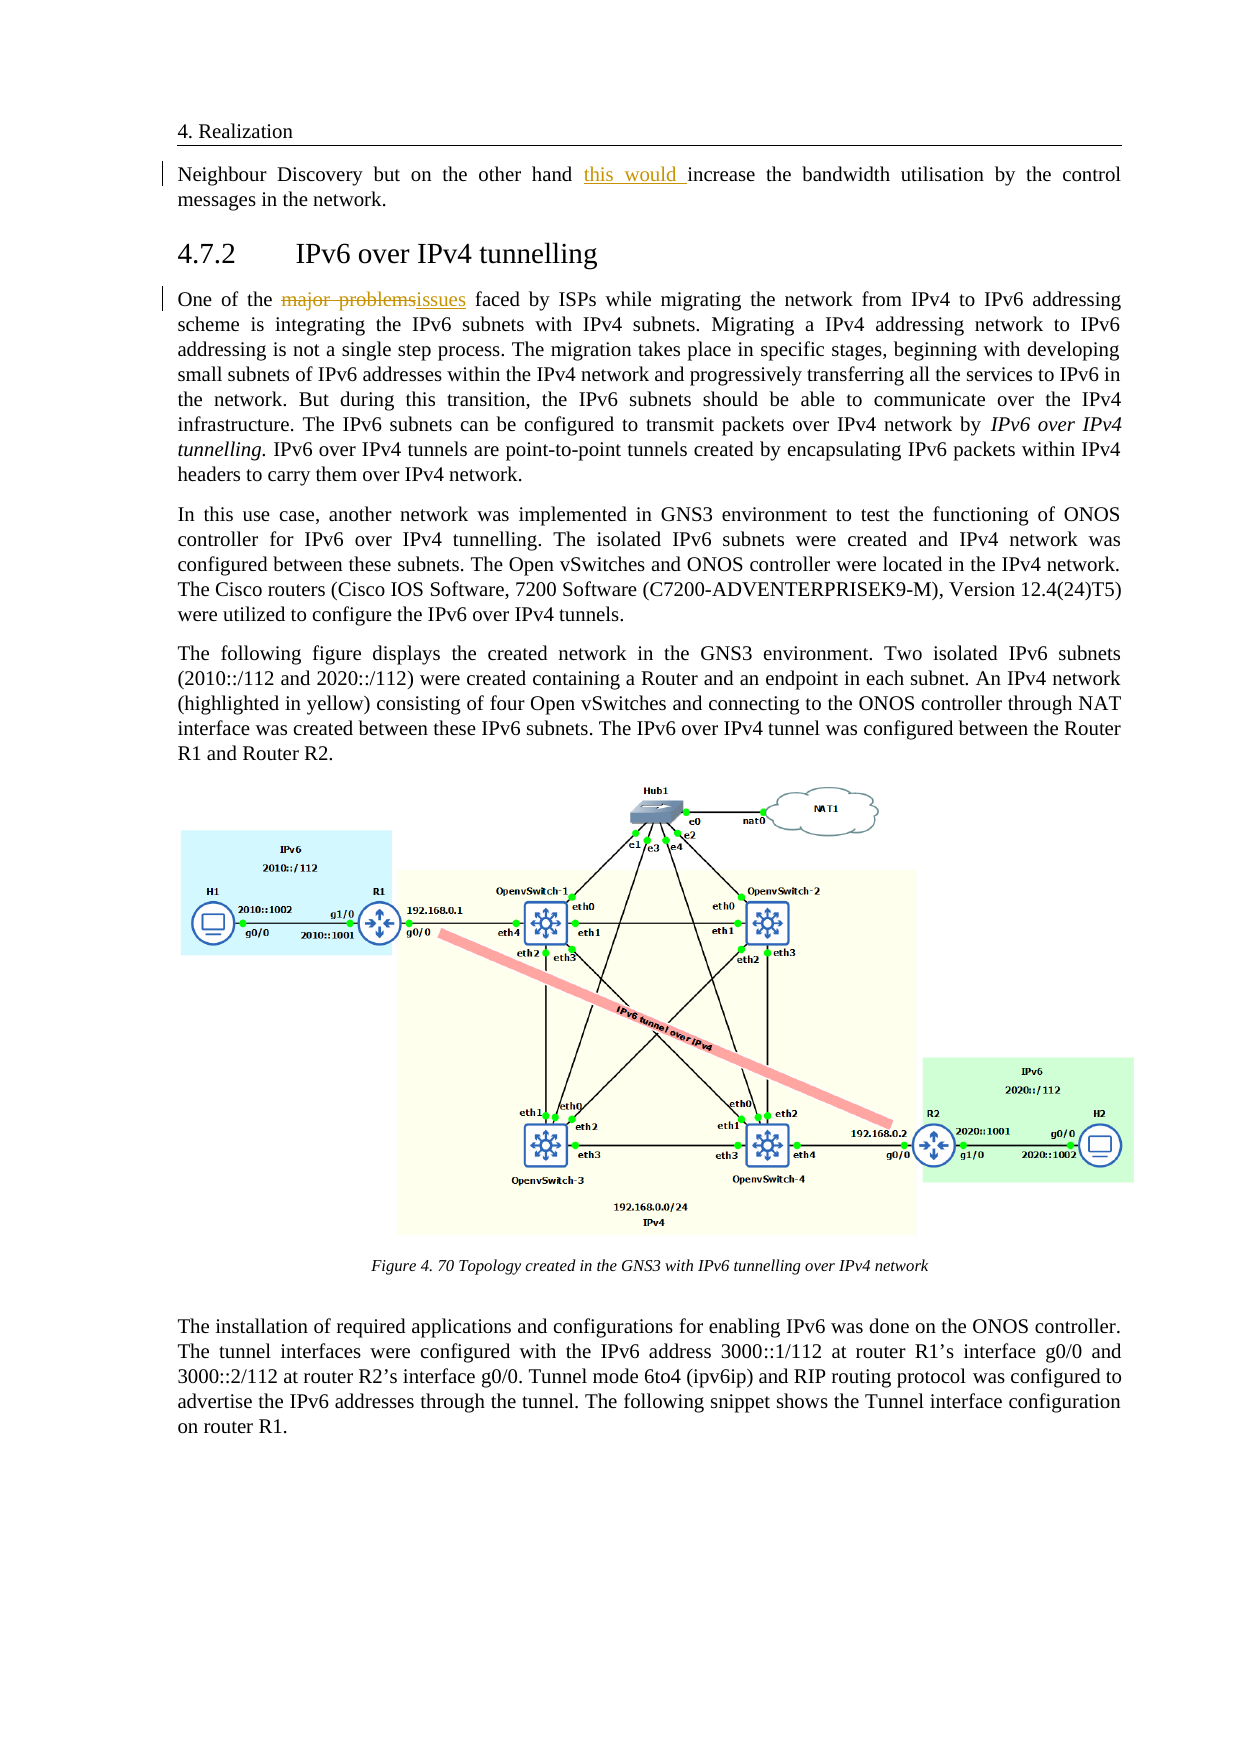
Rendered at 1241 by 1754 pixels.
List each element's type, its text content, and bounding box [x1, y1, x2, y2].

subtitle IPv6 over IPv4 tunnelling [177, 236, 1122, 269]
text Figure 4. 70 Topology created in the GNS3 with IPv6 tunnelling over IPv4 network [177, 1256, 1122, 1275]
text One of the faced by ISPs while migrating the network from IPv4 to IPv6 addressing scheme is integrating the IPv6 subnets with IPv4 subnets. Migrating a IPv4 addressing network to IPv6 addressing is not a single step process. The migration takes place in specific stages, beginning with developing small subnets of IPv6 addresses within the IPv4 network and progressively transferring all the services to IPv6 in the network. But during this transition, the IPv6 subnets should be able to communicate over the IPv4 infrastructure. The IPv6 subnets can be configured to transmit packets over IPv4 network by IPv6 over IPv4 tunnelling. IPv6 over IPv4 tunnels are point-to-point tunnels created by encapsulating IPv6 packets within IPv4 headers to carry them over IPv4 network. [177, 286, 1122, 486]
text In this use case, another network was implemented in GNS3 environment to test the functioning of ONOS controller for IPv6 over IPv4 tunnelling. The isolated IPv6 subnets were created and IPv4 network was configured between these subnets. The Open vSwitches and ONOS controller were located in the IPv4 network. The Cisco routers (Cisco IOS Software, 7200 Software (C7200-ADVENTERPRISEK9-M), Version 12.4(24)T5) were utilized to configure the IPv6 over IPv4 tunnels. [177, 501, 1122, 626]
picture [177, 779, 1137, 1240]
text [177, 161, 1122, 211]
text The following figure displays the created network in the GNS3 environment. Two isolated IPv6 subnets (2010::/112 and 2020::/112) were created containing a Router and an endpoint in each subnet. An IPv4 network (highlighted in yellow) consisting of four Open vSwitches and connecting to the ONOS controller through NAT interface was created between these IPv6 subnets. The IPv6 over IPv4 tunnel was configured between the Router R1 and Router R2. [177, 640, 1122, 765]
text The installation of required applications and configurations for enabling IPv6 was done on the ONOS controller. The tunnel interfaces were configured with the IPv6 address 3000::1/112 at router R1’s interface g0/0 and 3000::2/112 at router R2’s interface g0/0. Tunnel mode 6to4 (ipv6ip) and RIP routing protocol was configured to advertise the IPv6 addresses through the tunnel. The following snippet shows the Tunnel interface configuration on router R1. [177, 1313, 1122, 1438]
